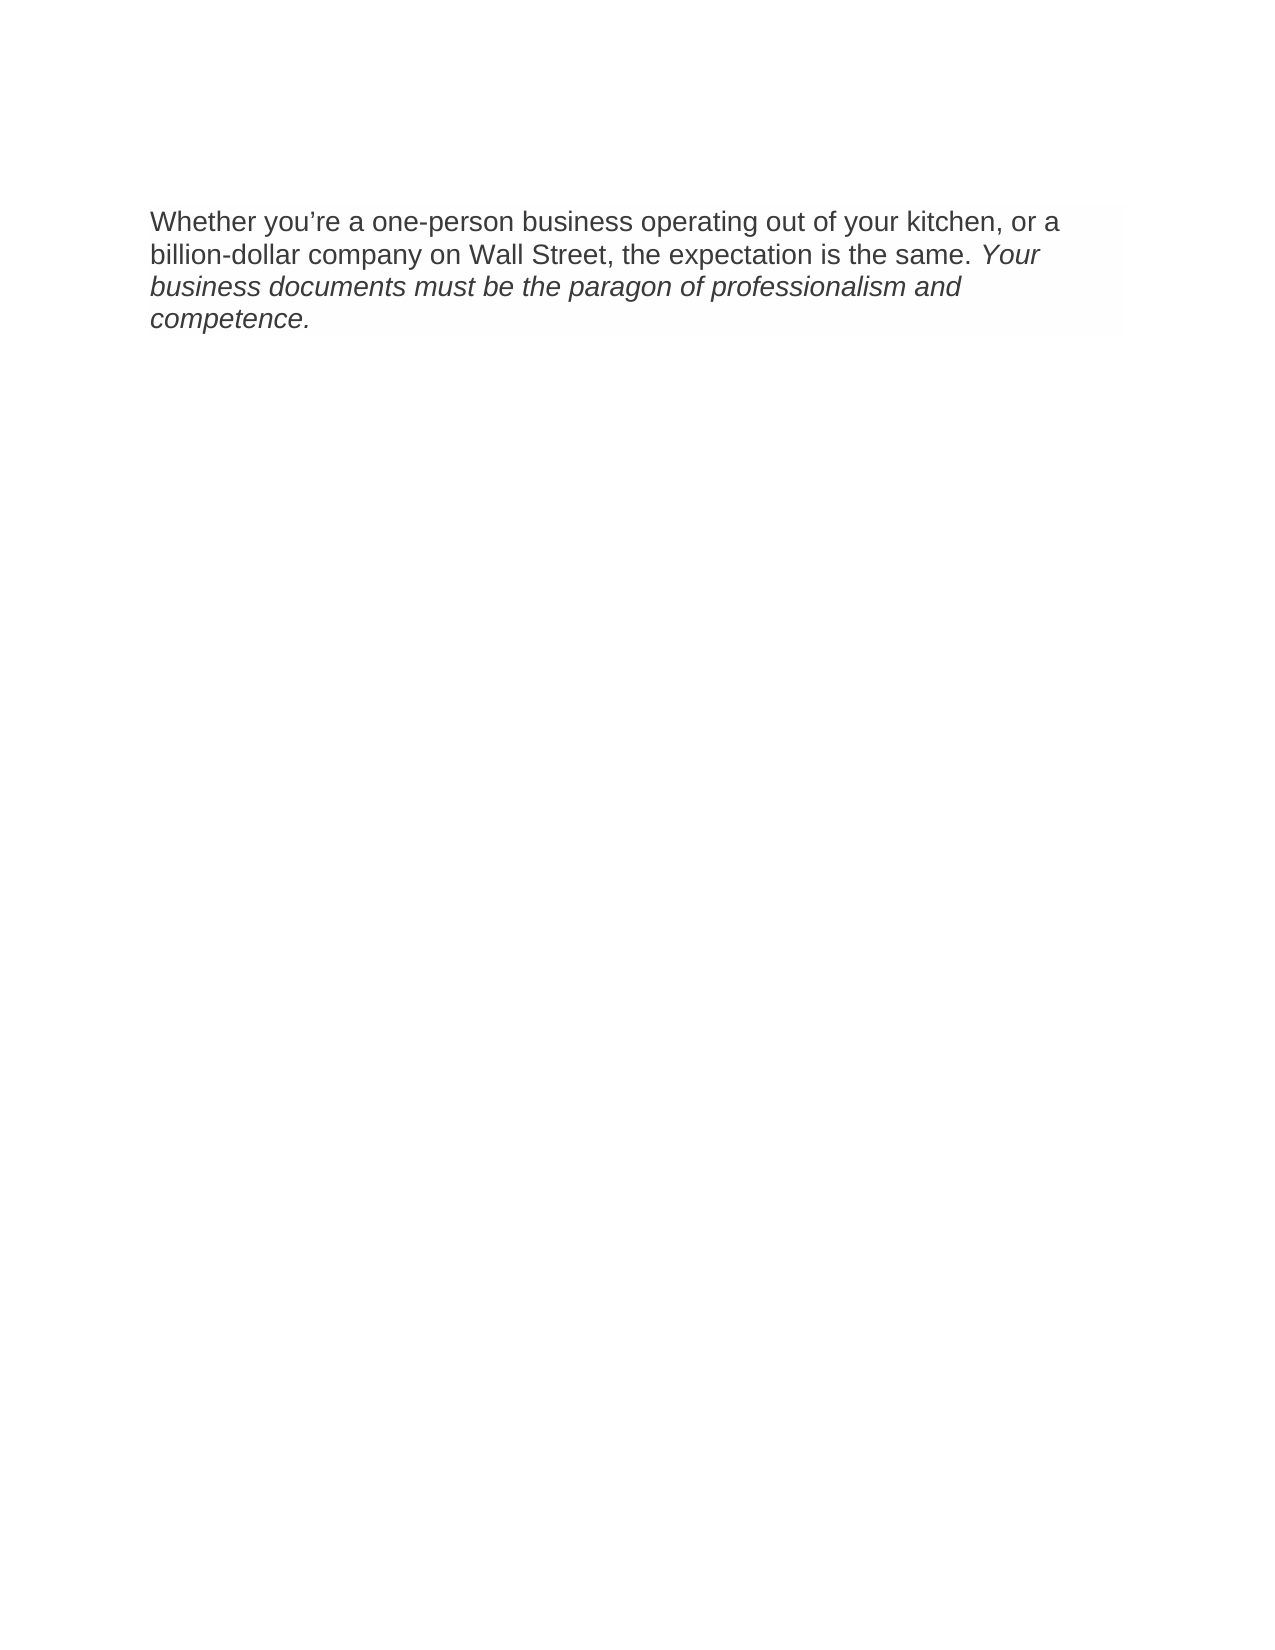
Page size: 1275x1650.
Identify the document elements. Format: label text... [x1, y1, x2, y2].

text Whether you’re a one-person business operating out of your kitchen, or a billion-dollar company on Wall Street, the expectation is the same. Your business documents must be the paragon of professionalism and competence. [150, 205, 1125, 335]
